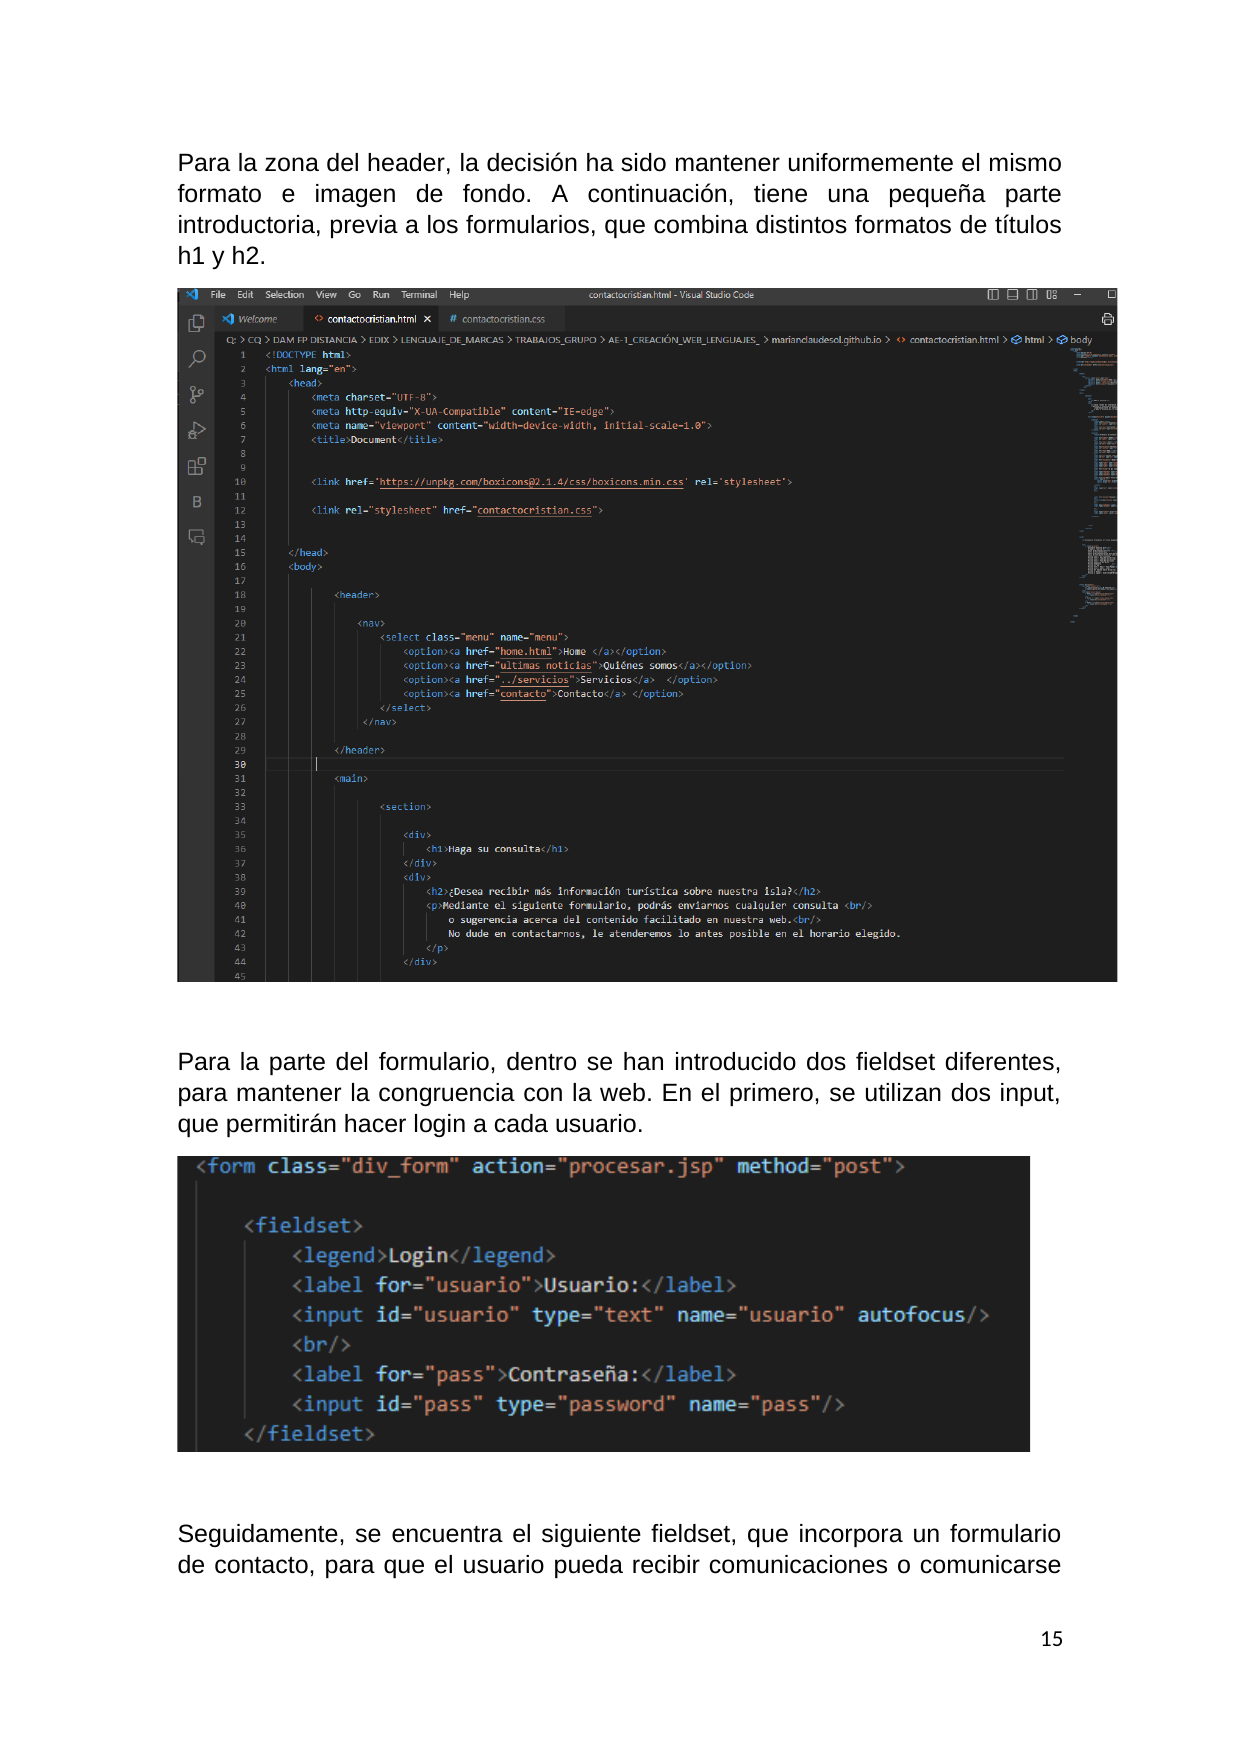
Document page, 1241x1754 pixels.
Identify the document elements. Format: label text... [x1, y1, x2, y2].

text Para la parte del formulario, dentro se han introducido dos fieldset diferentes, para mantener la congruencia con la web. En el primero, se utilizan dos input, que permitirán hacer login a cada usuario. [177, 1047, 1063, 1138]
text Para la zona del header, la decisión ha sido mantener uniformemente el mismo formato e imagen de fondo. A continuación, tiene una pequeña parte introductoria, previa a los formularios, que combina distintos formatos de títulos h1 y h2. [177, 148, 1063, 269]
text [177, 1518, 1063, 1578]
picture [177, 288, 1118, 982]
picture [177, 1156, 1031, 1452]
